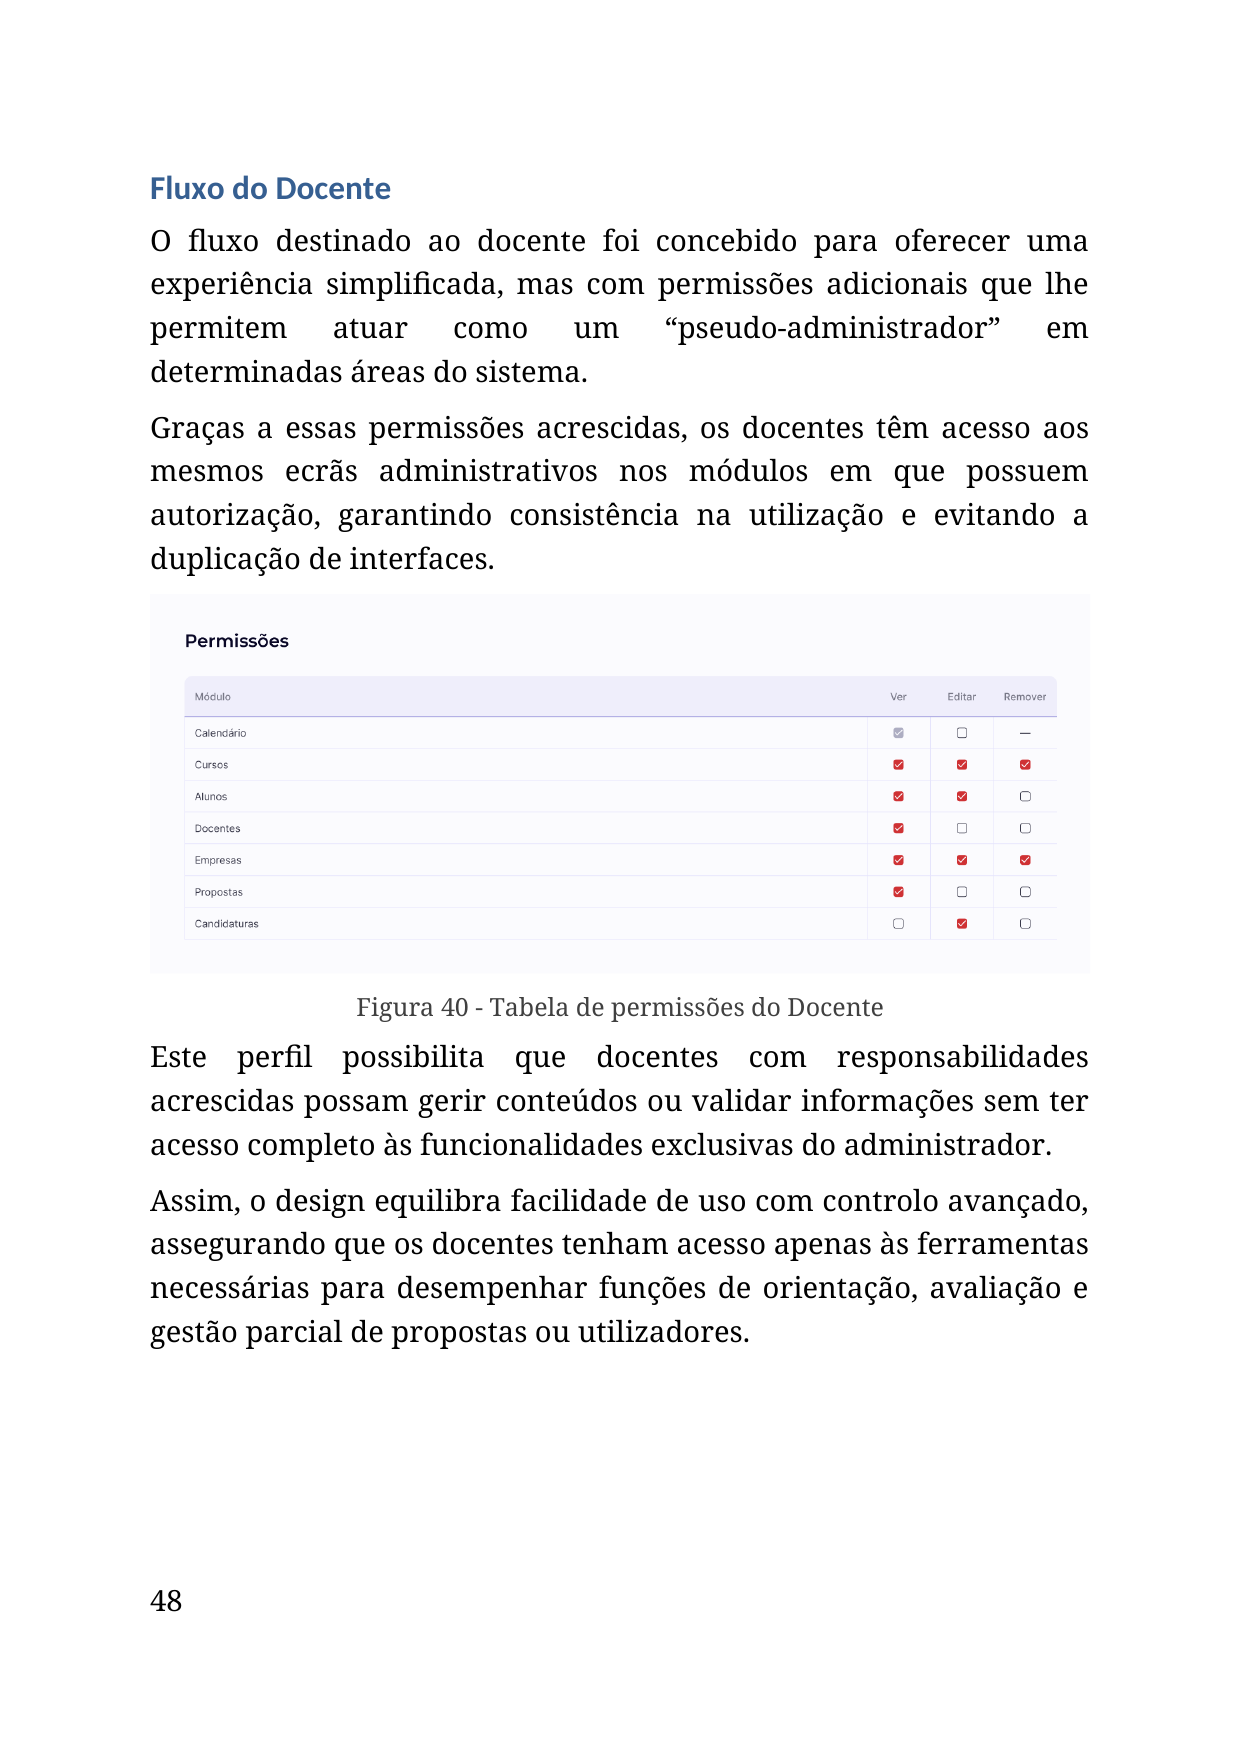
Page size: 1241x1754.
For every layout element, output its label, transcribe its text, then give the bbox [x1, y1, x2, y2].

text Figura 40 - Tabela de permissões do Docente [150, 990, 1090, 1024]
picture [150, 594, 1091, 974]
text Este perfil possibilita que docentes com responsabilidades acrescidas possam gerir conteúdos ou validar informações sem ter acesso completo às funcionalidades exclusivas do administrador. [150, 1037, 1090, 1163]
text Graças a essas permissões acrescidas, os docentes têm acesso aos mesmos ecrãs administrativos nos módulos em que possuem autorização, garantindo consistência na utilização e evitando a duplicação de interfaces. [150, 407, 1090, 578]
text Assim, o design equilibra facilidade de uso com controlo avançado, assegurando que os docentes tenham acesso apenas às ferramentas necessárias para desempenhar funções de orientação, avaliação e gestão parcial de propostas ou utilizadores. [150, 1180, 1090, 1351]
subtitle Fluxo do Docente [150, 167, 1090, 207]
text O fluxo destinado ao docente foi concebido para oferecer uma experiência simplificada, mas com permissões adicionais que lhe permitem atuar como um “pseudo-administrador” em determinadas áreas do sistema. [150, 220, 1090, 391]
